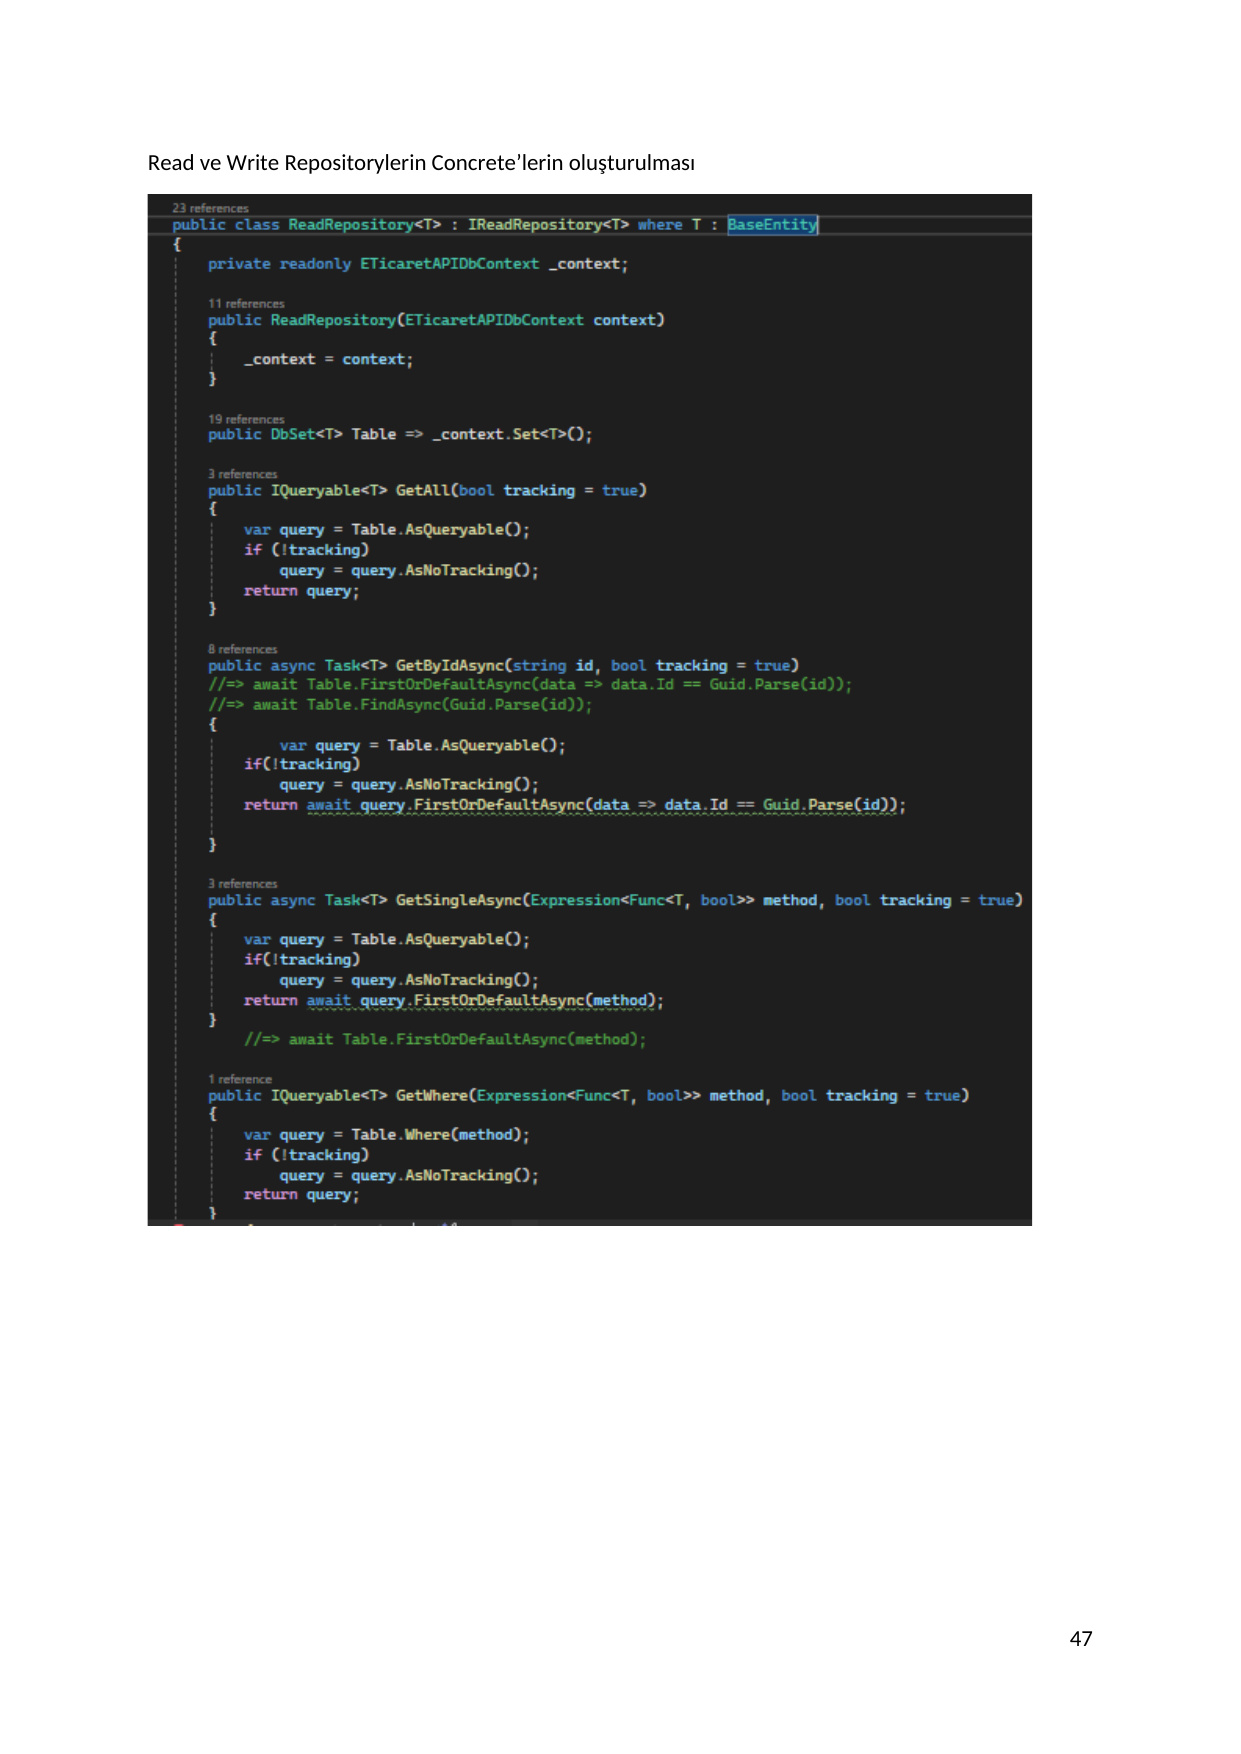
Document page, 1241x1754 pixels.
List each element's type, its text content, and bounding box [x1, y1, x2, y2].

picture [147, 194, 1033, 1226]
text Read ve Write Repositorylerin Concrete’lerin oluşturulması [148, 148, 1093, 176]
